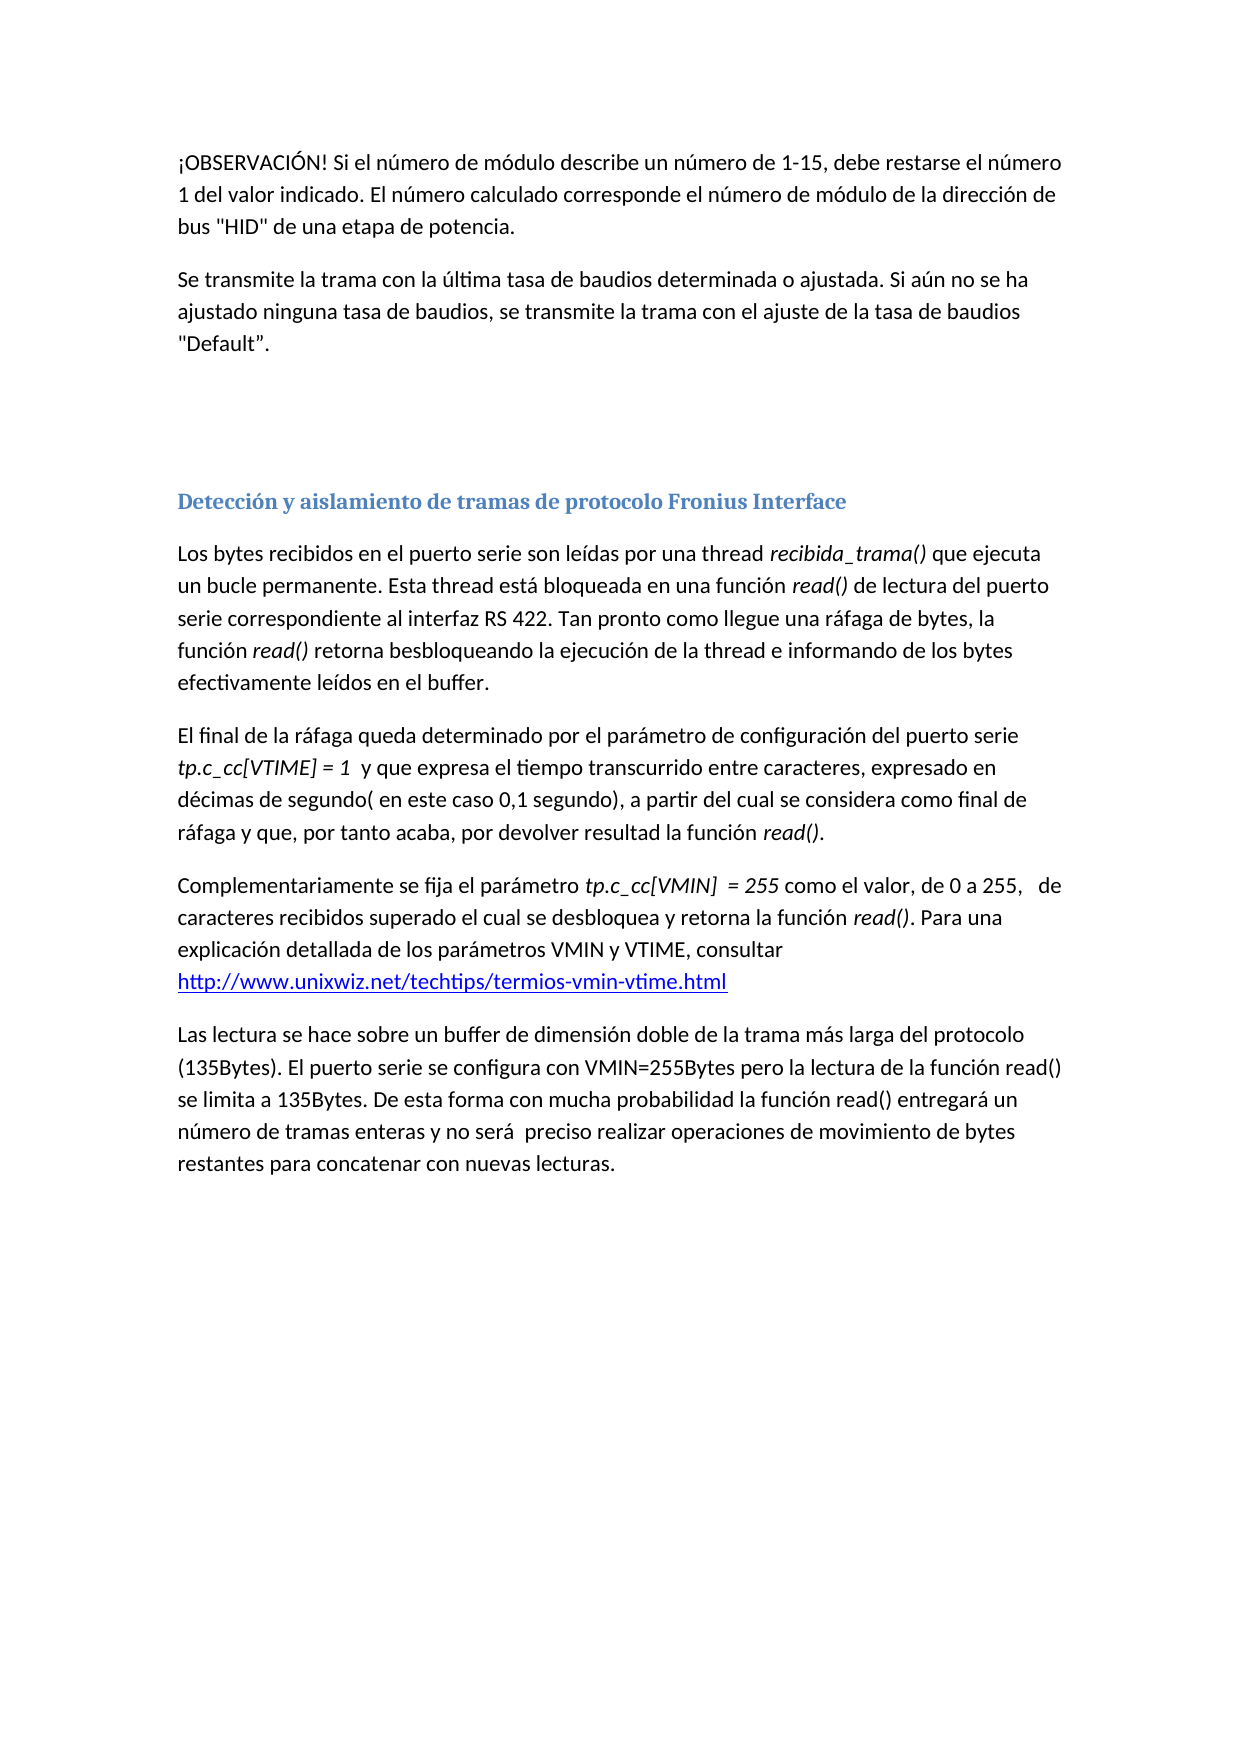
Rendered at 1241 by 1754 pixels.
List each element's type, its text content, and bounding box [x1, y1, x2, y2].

text El final de la ráfaga queda determinado por el parámetro de configuración del puerto serie tp.c_cc[VTIME] = 1 y que expresa el tiempo transcurrido entre caracteres, expresado en décimas de segundo( en este caso 0,1 segundo), a partir del cual se considera como final de ráfaga y que, por tanto acaba, por devolver resultad la función read(). [177, 721, 1063, 846]
text Los bytes recibidos en el puerto serie son leídas por una thread recibida_trama() que ejecuta un bucle permanente. Esta thread está bloqueada en una función read() de lectura del puerto serie correspondiente al interfaz RS 422. Tan pronto como llegue una ráfaga de bytes, la función read() retorna besbloqueando la ejecución de la thread e informando de los bytes efectivamente leídos en el buffer. [177, 539, 1063, 696]
text Se transmite la trama con la última tasa de baudios determinada o ajustada. Si aún no se ha ajustado ninguna tasa de baudios, se transmite la trama con el ajuste de la tasa de baudios "Default”. [177, 265, 1063, 357]
text Las lectura se hace sobre un buffer de dimensión doble de la trama más larga del protocolo (135Bytes). El puerto serie se configura con VMIN=255Bytes pero la lectura de la función read() se limita a 135Bytes. De esta forma con mucha probabilidad la función read() entregará un número de tramas enteras y no será preciso realizar operaciones de movimiento de bytes restantes para concatenar con nuevas lecturas. [177, 1020, 1063, 1177]
text ¡OBSERVACIÓN! Si el número de módulo describe un número de 1-15, debe restarse el número 1 del valor indicado. El número calculado corresponde el número de módulo de la dirección de bus "HID" de una etapa de potencia. [177, 148, 1063, 240]
text Complementariamente se fija el parámetro tp.c_cc[VMIN] = 255 como el valor, de 0 a 255, de caracteres recibidos superado el cual se desbloquea y retorna la función read(). Para una explicación detallada de los parámetros VMIN y VTIME, consultar http://www.unixwiz.net/techtips/termios-vmin-vtime.html [177, 871, 1063, 995]
subtitle Detección y aislamiento de tramas de protocolo Fronius Interface [177, 488, 1063, 515]
